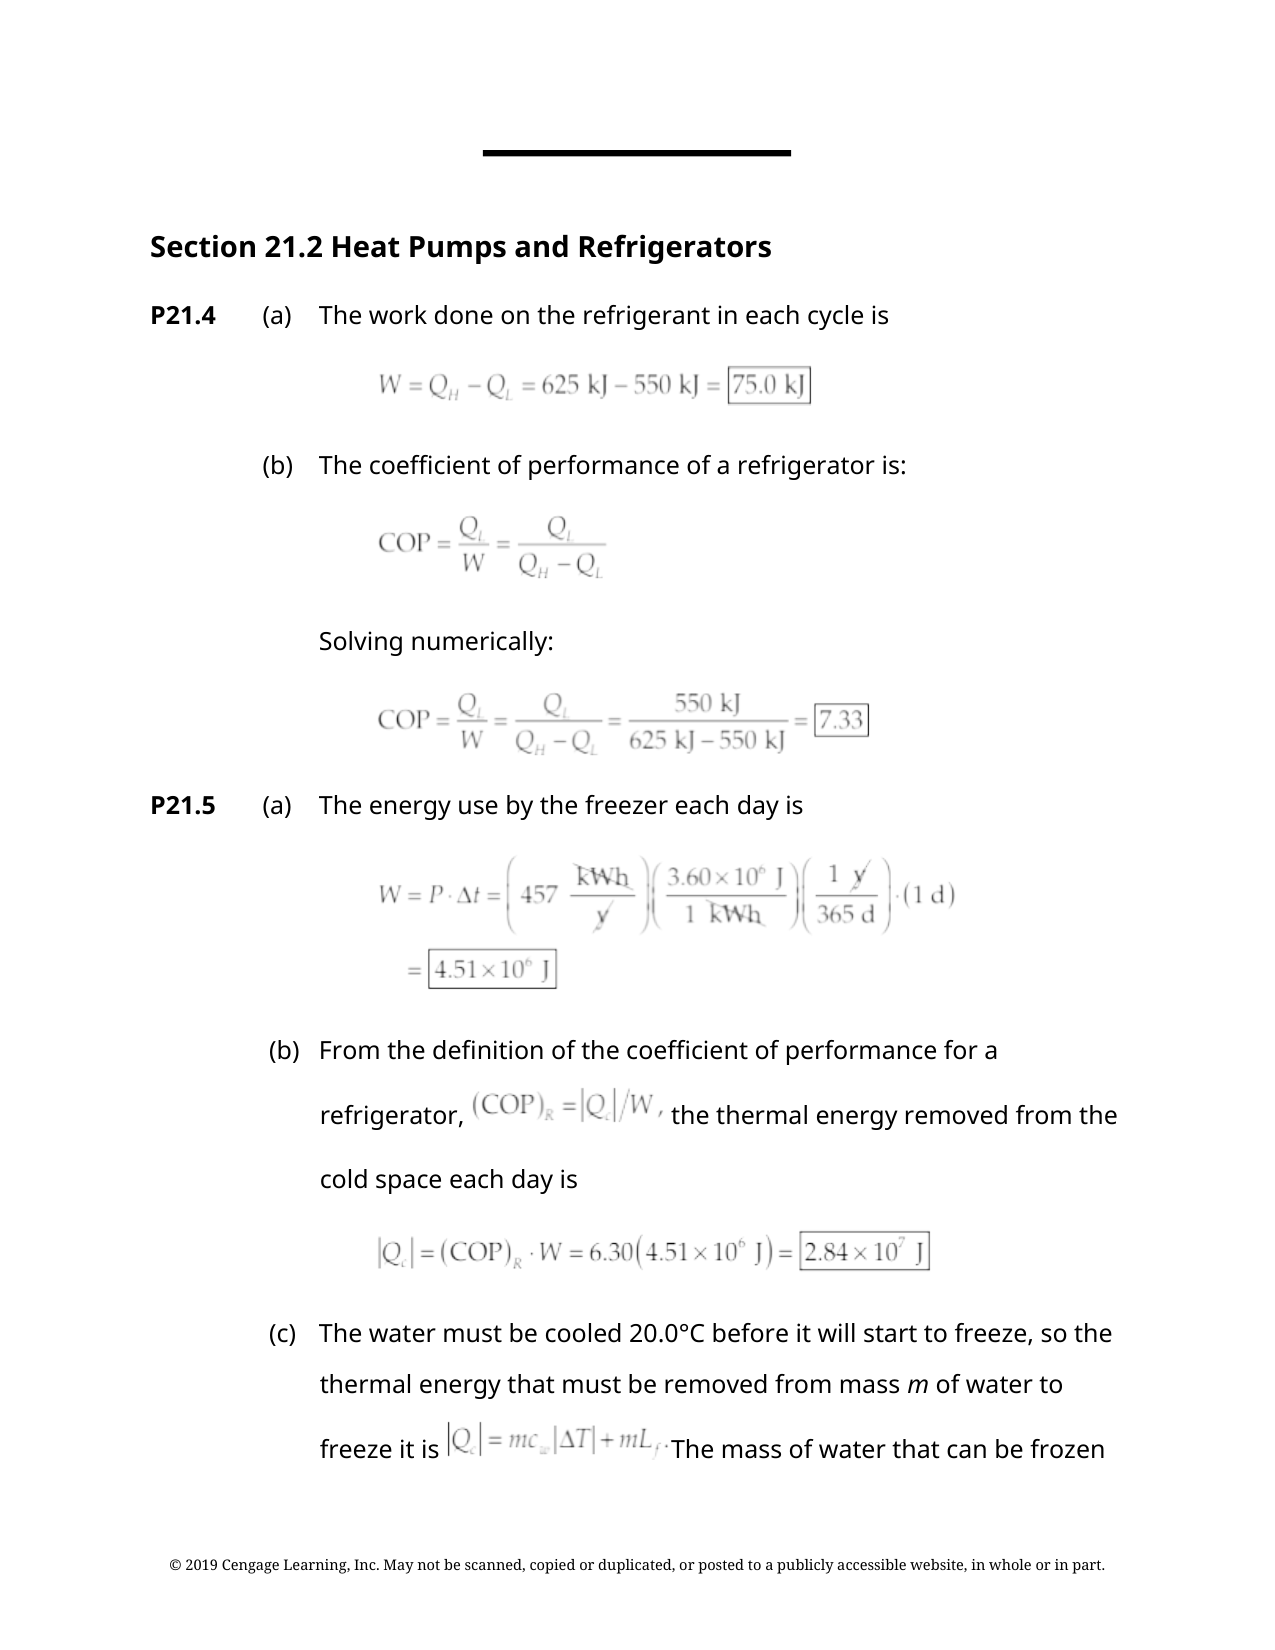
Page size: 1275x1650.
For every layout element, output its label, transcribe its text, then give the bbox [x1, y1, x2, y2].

text Solving numerically: [150, 624, 1125, 658]
text Section 21.2 Heat Pumps and Refrigerators [150, 226, 1125, 266]
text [150, 1316, 1125, 1479]
text (b) From the definition of the coefficient of performance for a refrigerator, the thermal energy removed from the cold space each day is [150, 1033, 1125, 1196]
text P21.4 (a) The work done on the refrigerant in each cycle is [150, 298, 1125, 332]
text (b) The coefficient of performance of a refrigerator is: [150, 447, 1125, 481]
text P21.5 (a) The energy use by the freezer each day is [150, 787, 1125, 822]
